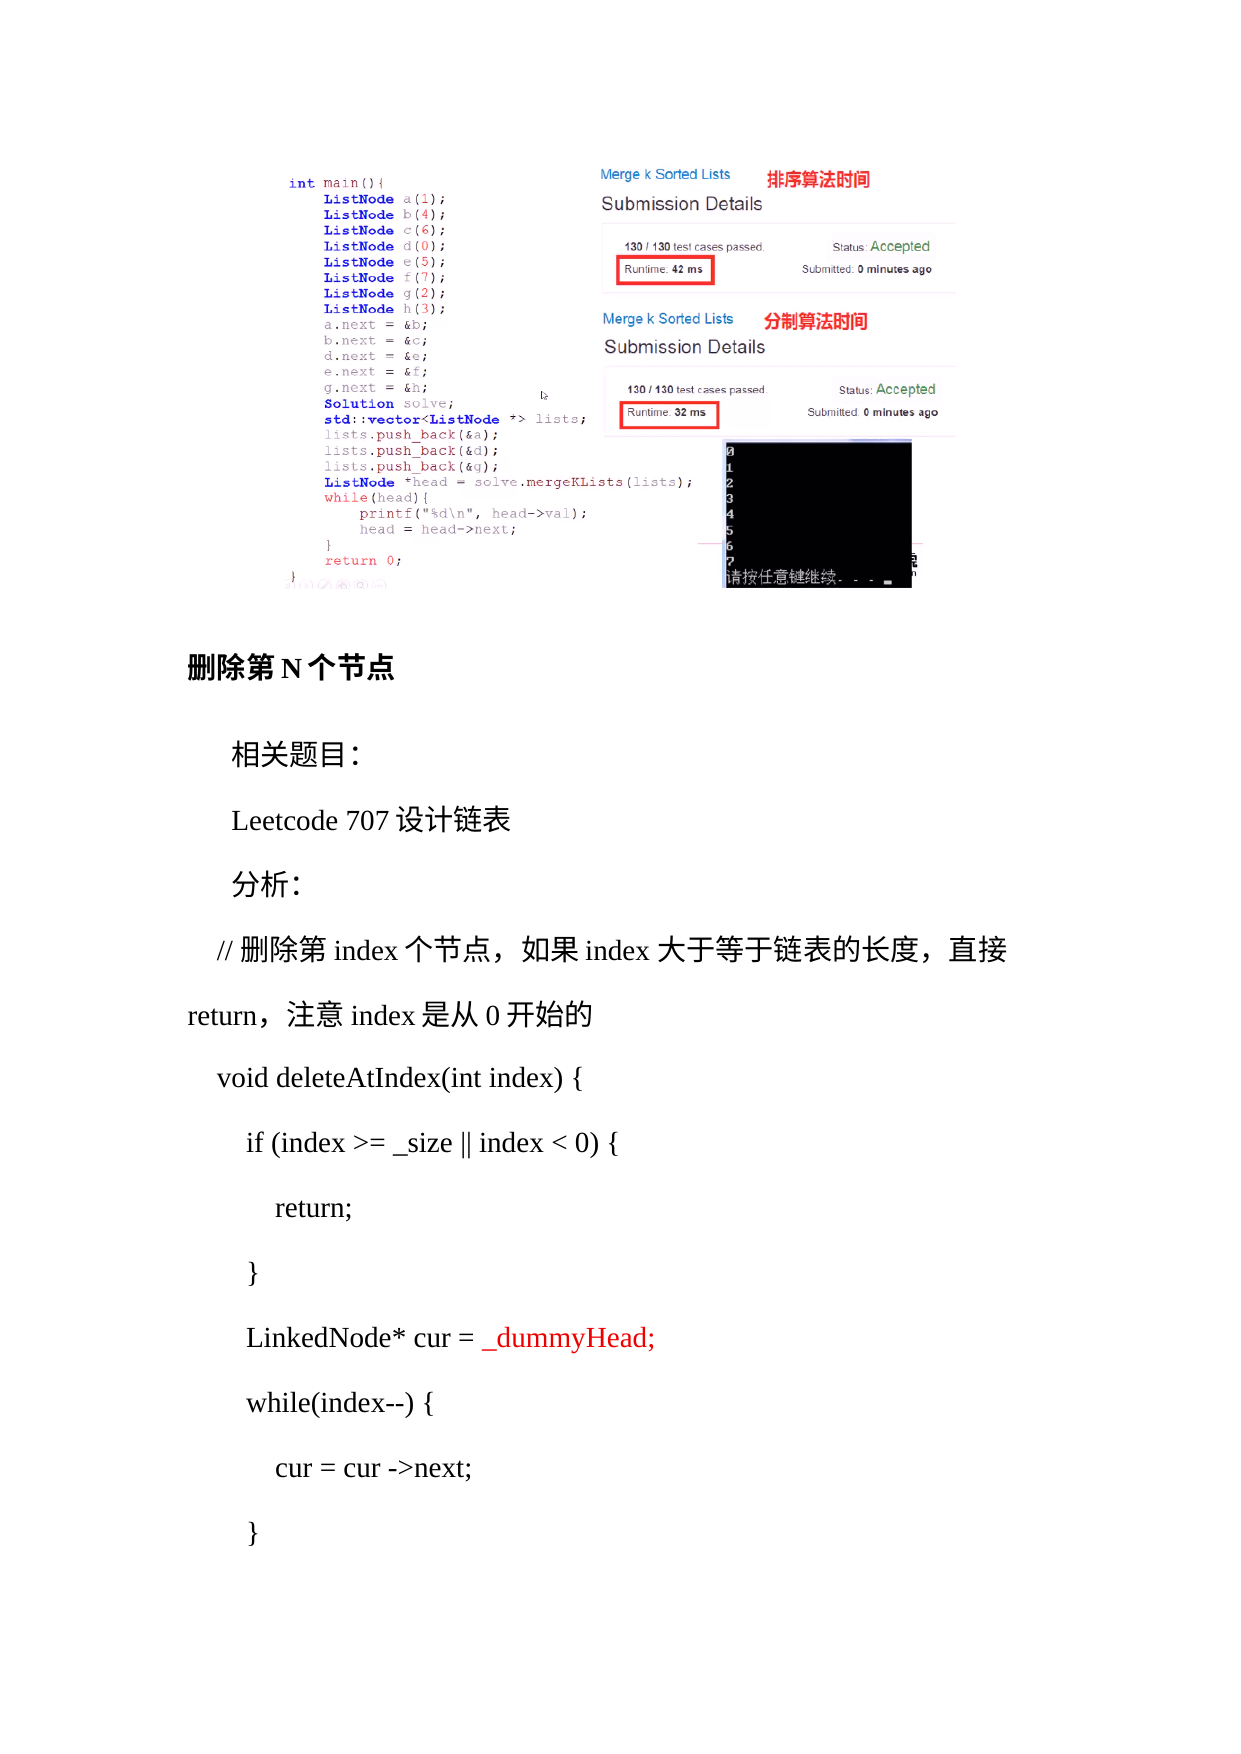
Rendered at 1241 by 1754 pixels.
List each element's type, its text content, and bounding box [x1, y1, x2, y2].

text 分析： [187, 850, 1053, 915]
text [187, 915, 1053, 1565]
picture [284, 162, 956, 589]
text 相关题目： [187, 720, 1053, 785]
subtitle 删除第N个节点 [187, 634, 1053, 699]
text Leetcode 707设计链表 [187, 785, 1053, 850]
